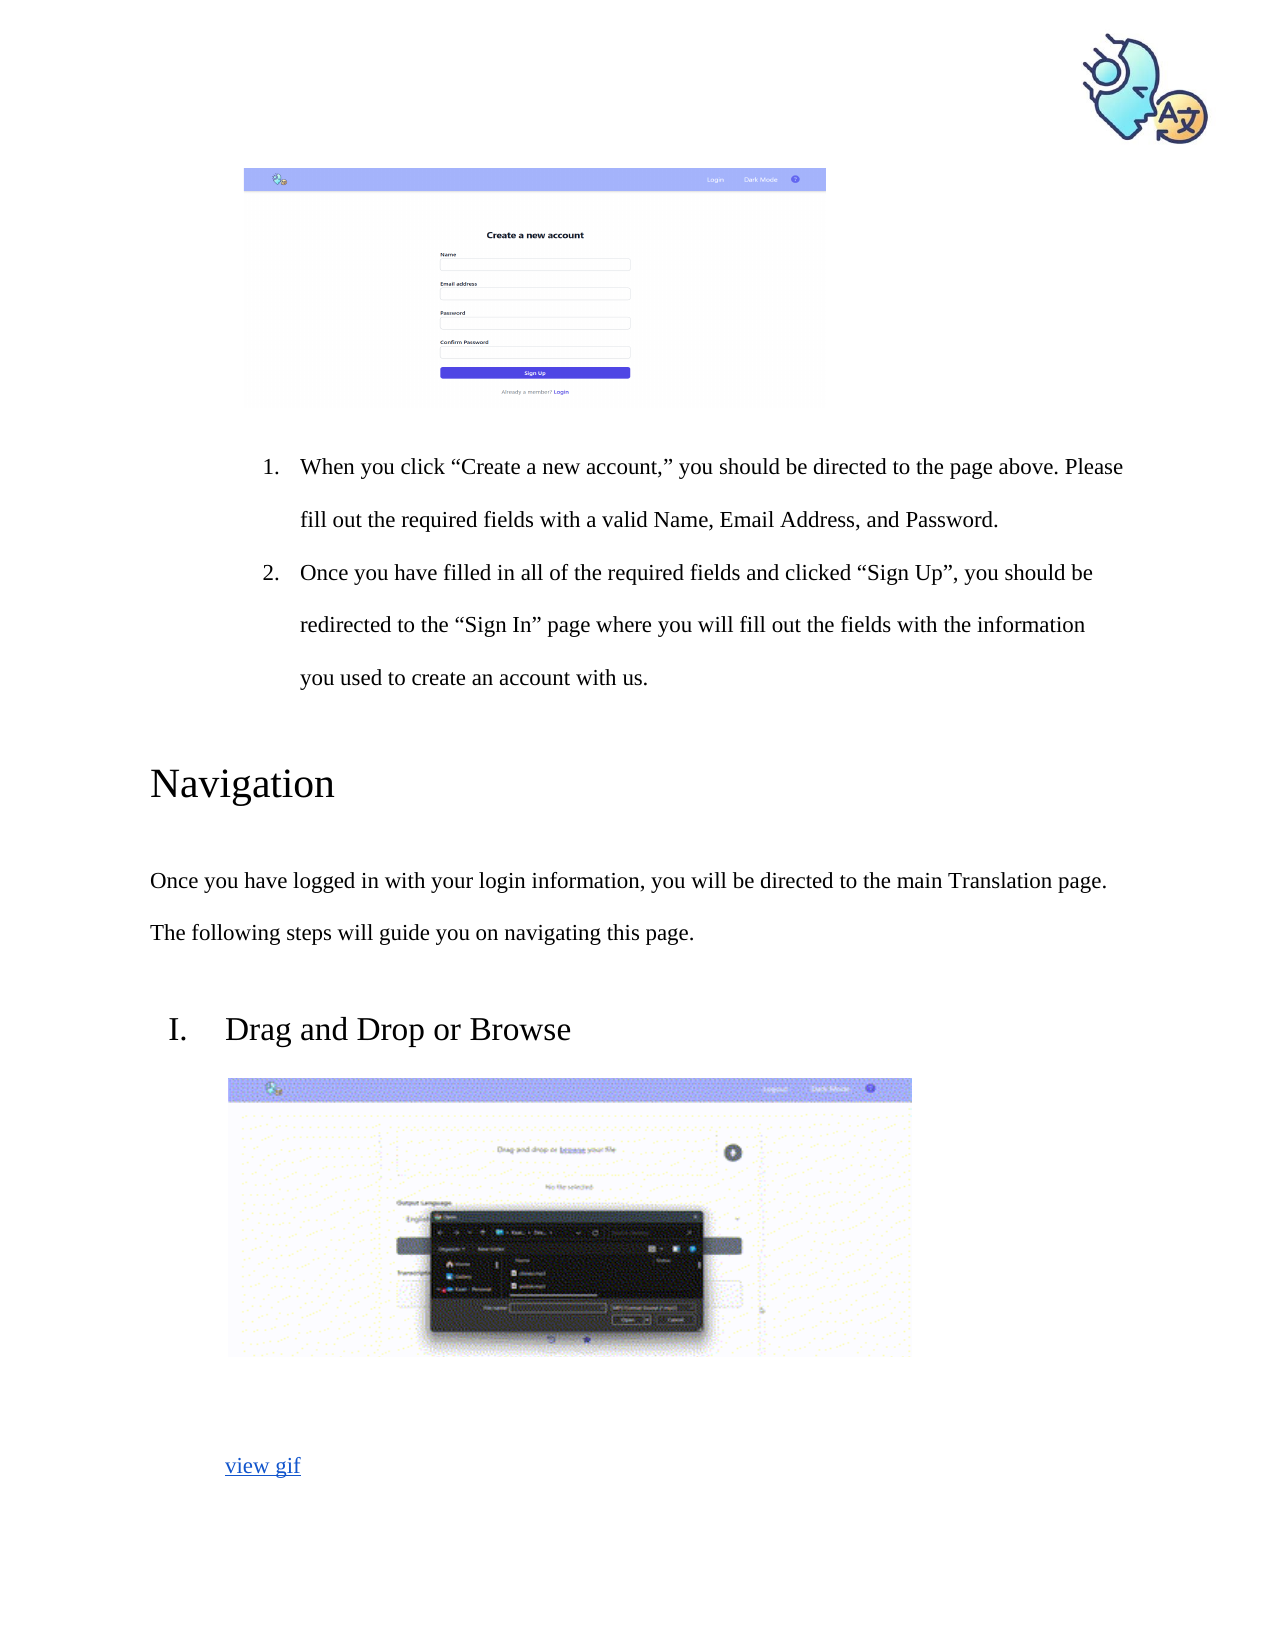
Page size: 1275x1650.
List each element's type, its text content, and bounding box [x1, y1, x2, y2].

picture [243, 168, 826, 408]
text Once you have logged in with your login information, you will be directed to the main Translation page. The following steps will guide you on navigating this page. [150, 867, 1125, 946]
subtitle Drag and Drop or Browse [187, 1009, 1125, 1048]
picture [1071, 24, 1222, 160]
subtitle Navigation [150, 758, 1125, 806]
list Once you have filled in all of the required fields and clicked “Sign Up”, you should be redirected to the “Sign In” page where you will fill out the fields with the information you used to create an account with us. [262, 558, 1125, 690]
picture [228, 1078, 912, 1357]
